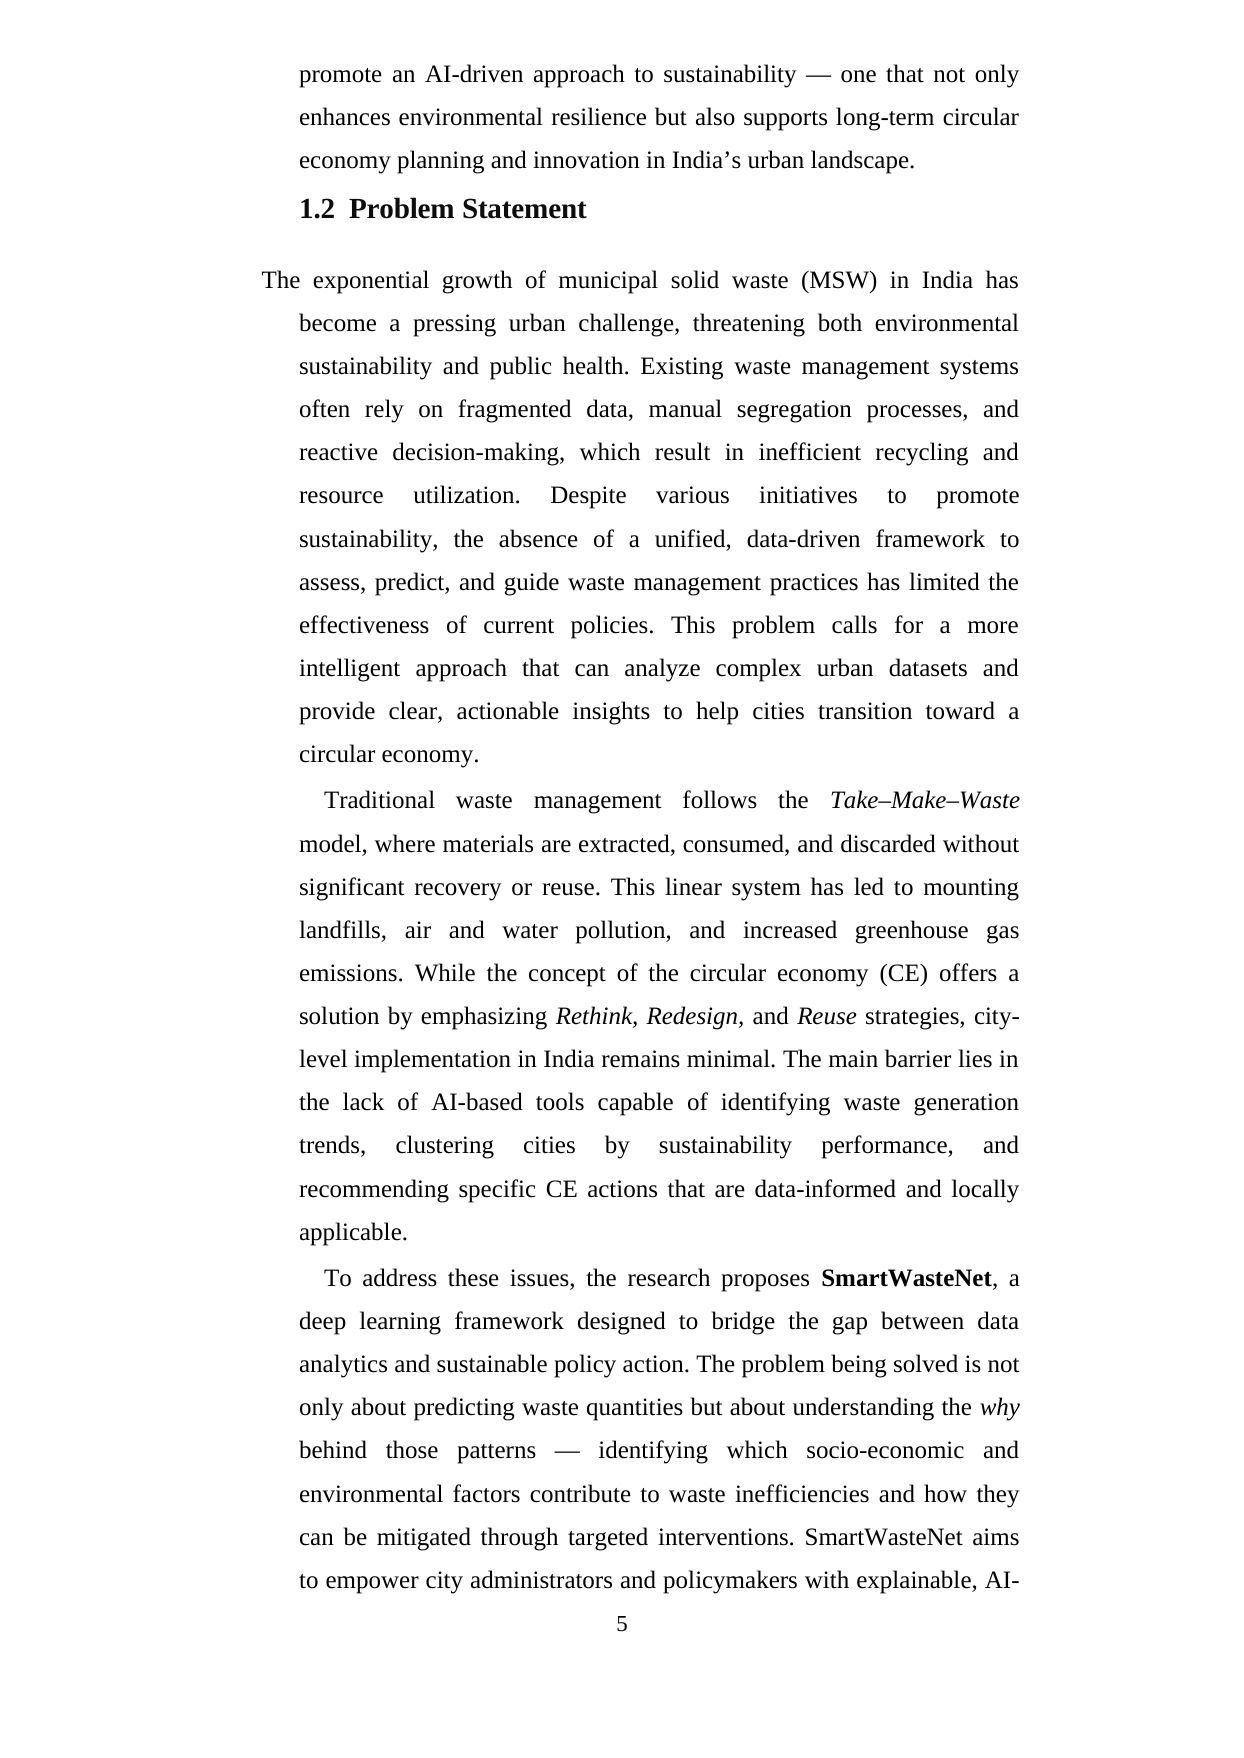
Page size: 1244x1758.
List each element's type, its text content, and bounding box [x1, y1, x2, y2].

text Traditional waste management follows the Take–Make–Waste model, where materials are extracted, consumed, and discarded without significant recovery or reuse. This linear system has led to mounting landfills, air and water pollution, and increased greenhouse gas emissions. While the concept of the circular economy (CE) offers a solution by emphasizing Rethink, Redesign, and Reuse strategies, city-level implementation in India remains minimal. The main barrier lies in the lack of AI-based tools capable of identifying waste generation trends, clustering cities by sustainability performance, and recommending specific CE actions that are data-informed and locally applicable. [299, 786, 1020, 1246]
subtitle Problem Statement [299, 192, 1020, 225]
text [299, 59, 1020, 174]
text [299, 1263, 1020, 1594]
text The exponential growth of municipal solid waste (MSW) in India has become a pressing urban challenge, threatening both environmental sustainability and public health. Existing waste management systems often rely on fragmented data, manual segregation processes, and reactive decision-making, which result in inefficient recycling and resource utilization. Despite various initiatives to promote sustainability, the absence of a unified, data-driven framework to assess, predict, and guide waste management practices has limited the effectiveness of current policies. This problem calls for a more intelligent approach that can analyze complex urban datasets and provide clear, actionable insights to help cities transition toward a circular economy. [236, 265, 1020, 768]
